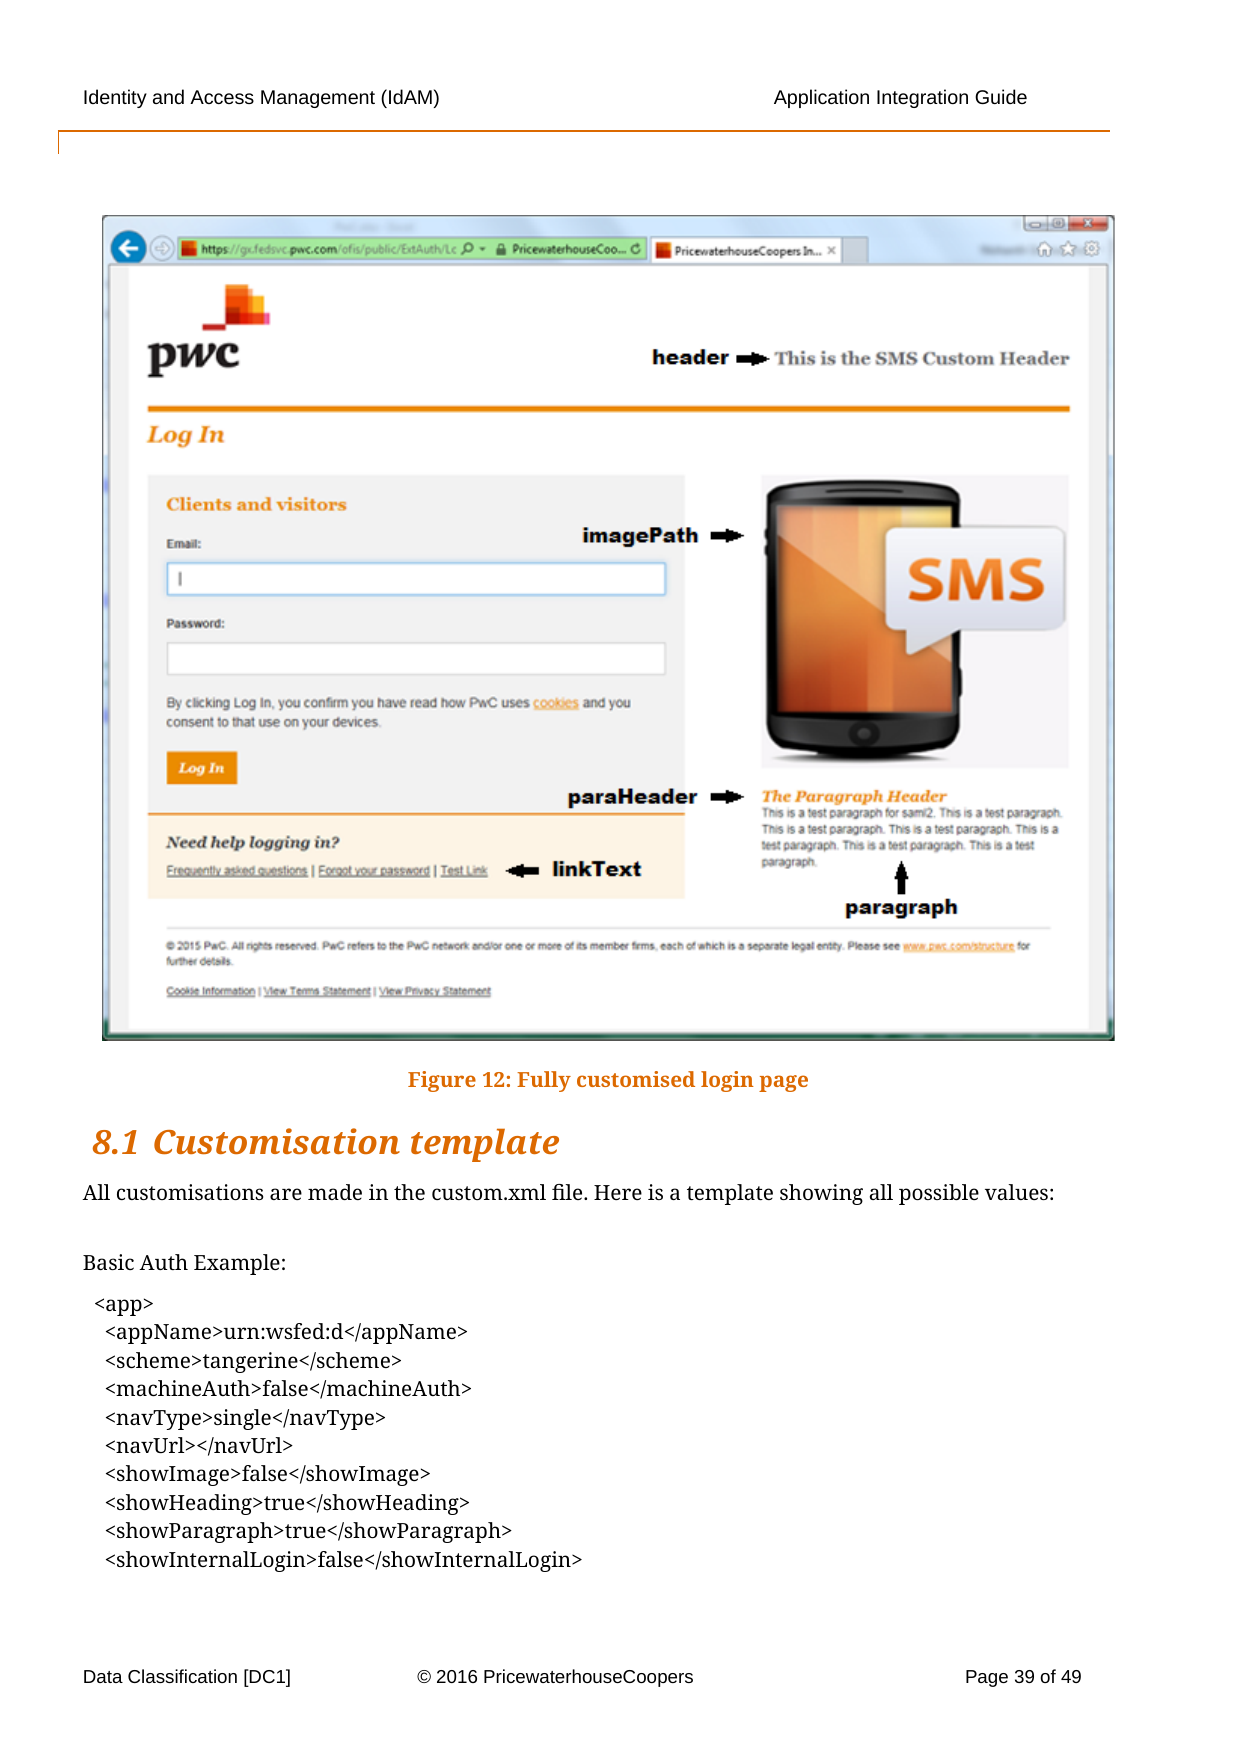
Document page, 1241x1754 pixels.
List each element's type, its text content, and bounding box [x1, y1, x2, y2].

text All customisations are made in the custom.xml file. Here is a template showing all possible values: [83, 1178, 1134, 1207]
picture [102, 215, 1115, 1041]
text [83, 1289, 1134, 1573]
text Figure 12: Fully customised login page [83, 1065, 1134, 1093]
text Basic Auth Example: [83, 1219, 1134, 1276]
subtitle Customisation template [92, 1118, 1134, 1164]
